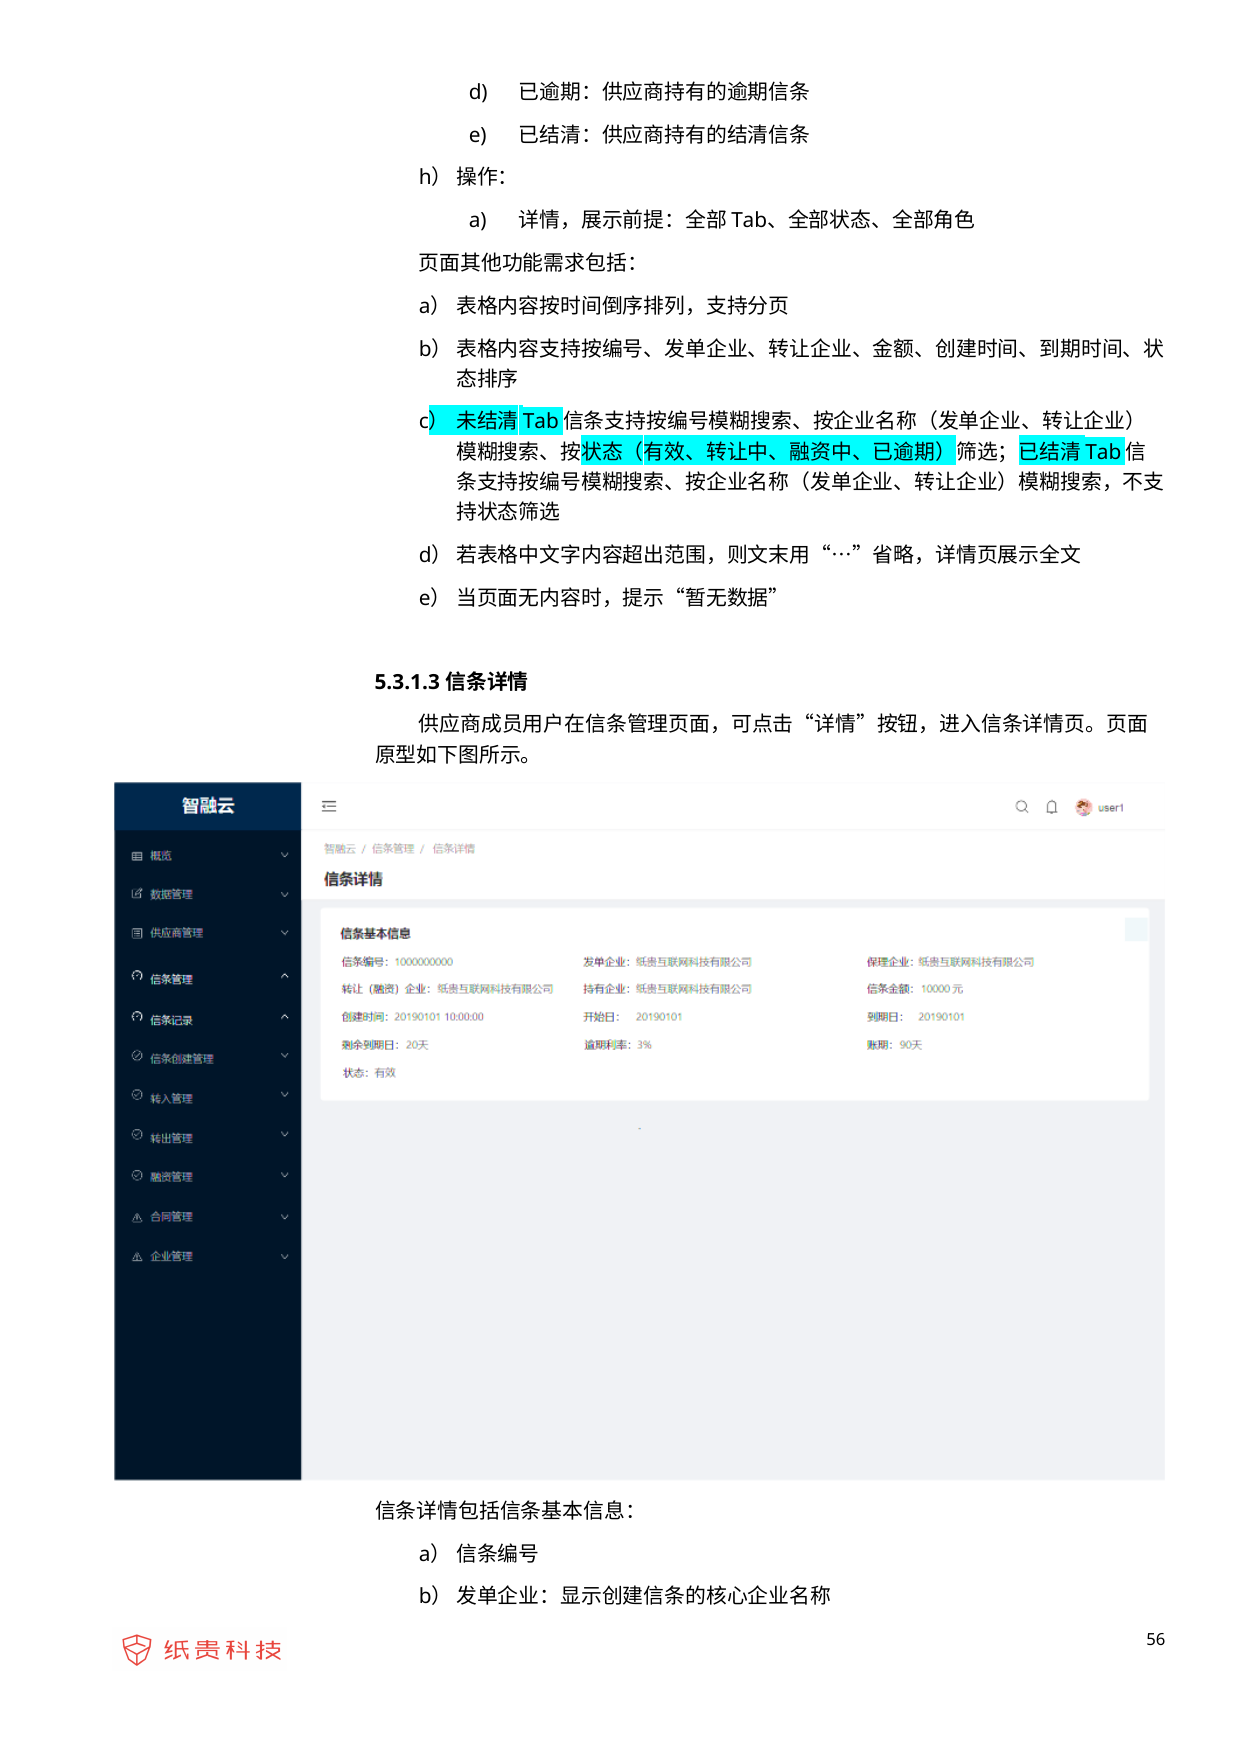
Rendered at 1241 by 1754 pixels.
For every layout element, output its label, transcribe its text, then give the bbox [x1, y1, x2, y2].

list 详情，展示前提：全部Tab、全部状态、全部角色 [468, 203, 1165, 234]
list 表格内容按时间倒序排列，支持分页 [418, 289, 1165, 319]
list 未结清Tab信条支持按编号模糊搜索、按企业名称（发单企业、转让企业）模糊搜索、按状态（有效、转让中、融资中、已逾期）筛选；已结清Tab信条支持按编号模糊搜索、按企业名称（发单企业、转让企业）模糊搜索，不支持状态筛选 [418, 405, 1165, 526]
text 5.3.1.3 信条详情 [374, 665, 1165, 695]
list 若表格中文字内容超出范围，则文末用“…”省略，详情页展示全文 [418, 538, 1165, 569]
picture [112, 1627, 287, 1671]
list 表格内容支持按编号、发单企业、转让企业、金额、创建时间、到期时间、状态排序 [418, 332, 1165, 392]
text 信条详情包括信条基本信息： [375, 1494, 1165, 1524]
picture [112, 780, 1166, 1482]
list 操作： [418, 161, 1165, 191]
text 页面其他功能需求包括： [418, 246, 1165, 276]
list 已逾期：供应商持有的逾期信条 [468, 75, 1165, 105]
text 供应商成员用户在信条管理页面，可点击“详情”按钮，进入信条详情页。页面原型如下图所示。 [375, 708, 1165, 768]
list 已结清：供应商持有的结清信条 [468, 118, 1165, 148]
list 信条编号 [418, 1537, 1165, 1567]
list 发单企业：显示创建信条的核心企业名称 [418, 1579, 1165, 1610]
list 当页面无内容时，提示“暂无数据” [418, 581, 1165, 611]
